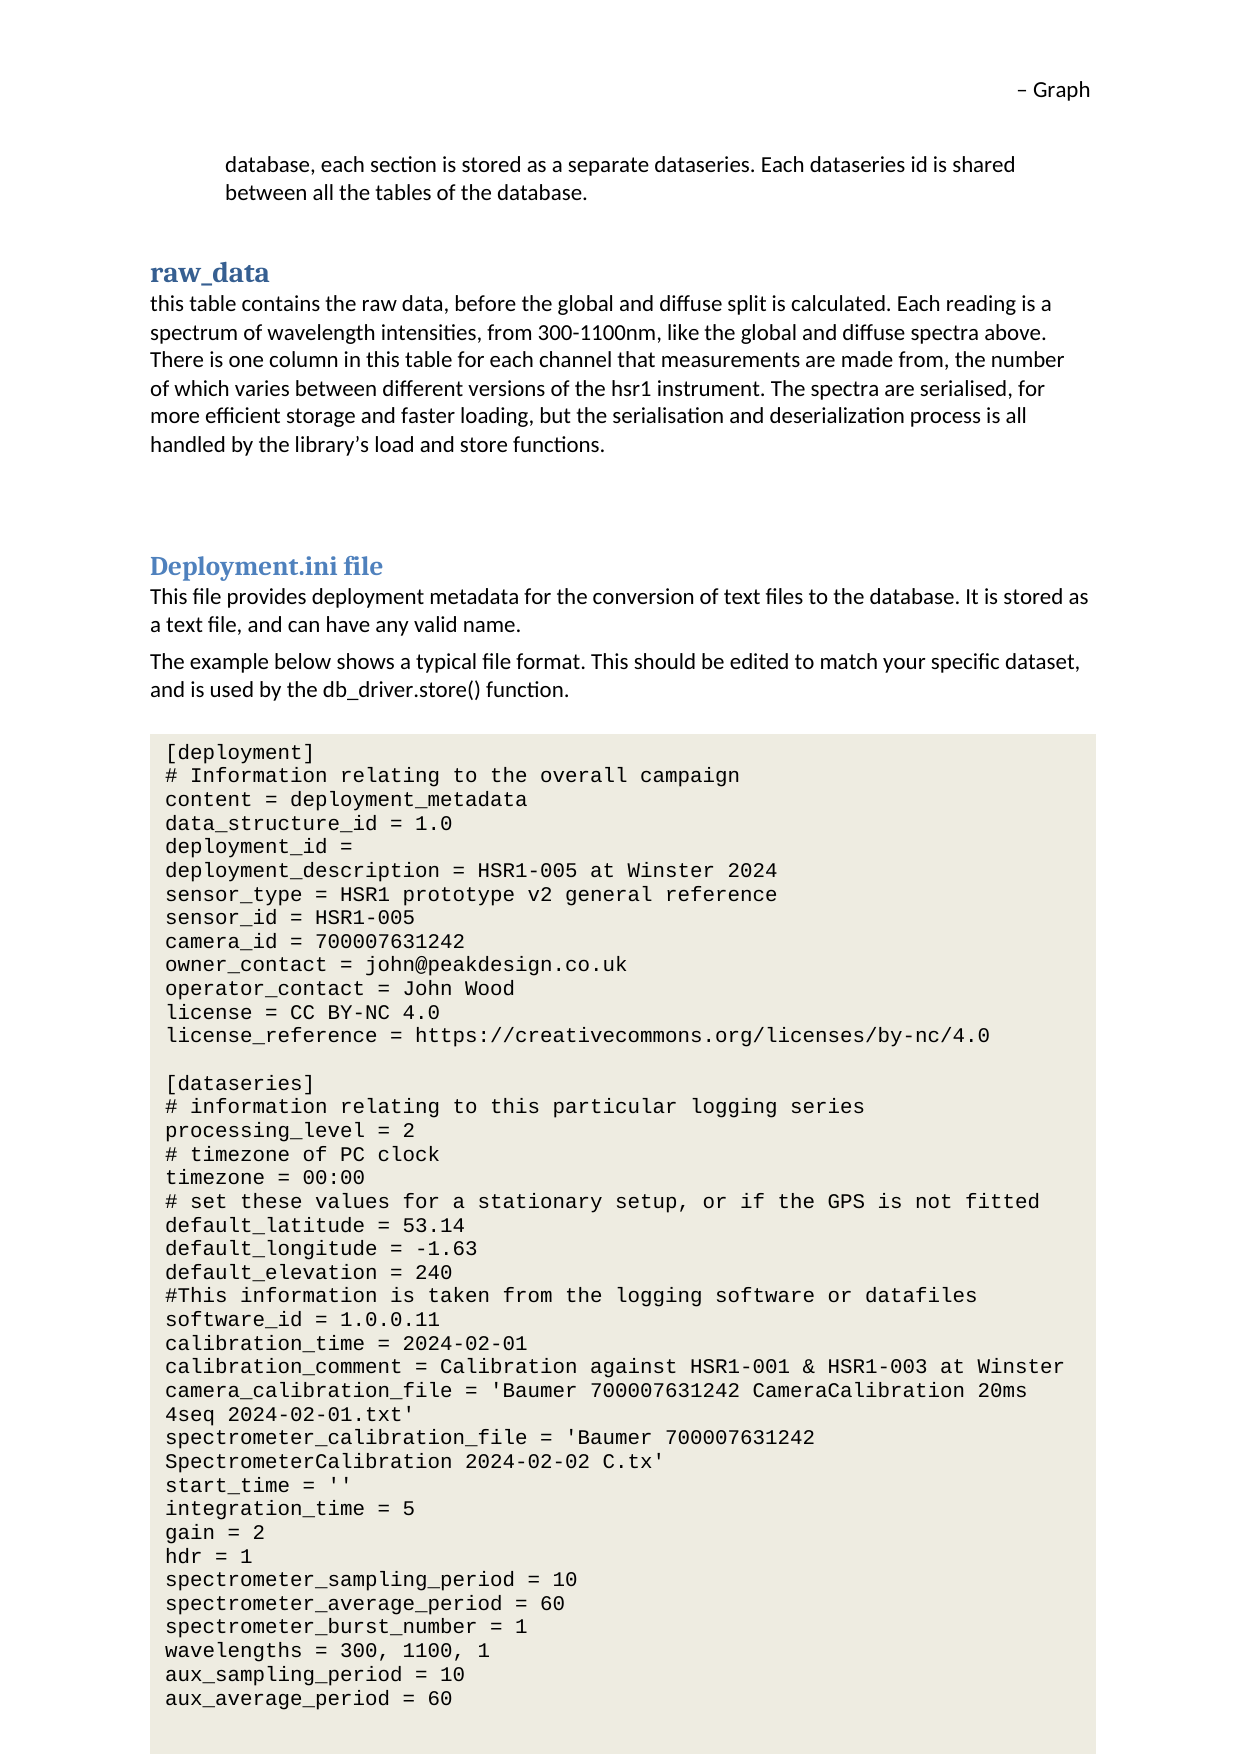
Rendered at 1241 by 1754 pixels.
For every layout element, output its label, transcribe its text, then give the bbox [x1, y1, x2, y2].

subtitle Deployment.ini file [150, 551, 1090, 582]
text This file provides deployment metadata for the conversion of text files to the database. It is stored as a text file, and can have any valid name. [150, 582, 1090, 638]
text The example below shows a typical file format. This should be edited to match your specific dataset, and is used by the db_driver.store() function. [150, 647, 1090, 703]
text this table contains the raw data, before the global and diffuse split is calculated. Each reading is a spectrum of wavelength intensities, from 300-1100nm, like the global and diffuse spectra above. There is one column in this table for each channel that measurements are made from, the number of which varies between different versions of the hsr1 instrument. The spectra are serialised, for more efficient storage and faster loading, but the serialisation and deserialization process is all handled by the library’s load and store functions. [150, 289, 1090, 458]
subtitle raw_data [150, 256, 1090, 289]
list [187, 150, 1090, 206]
